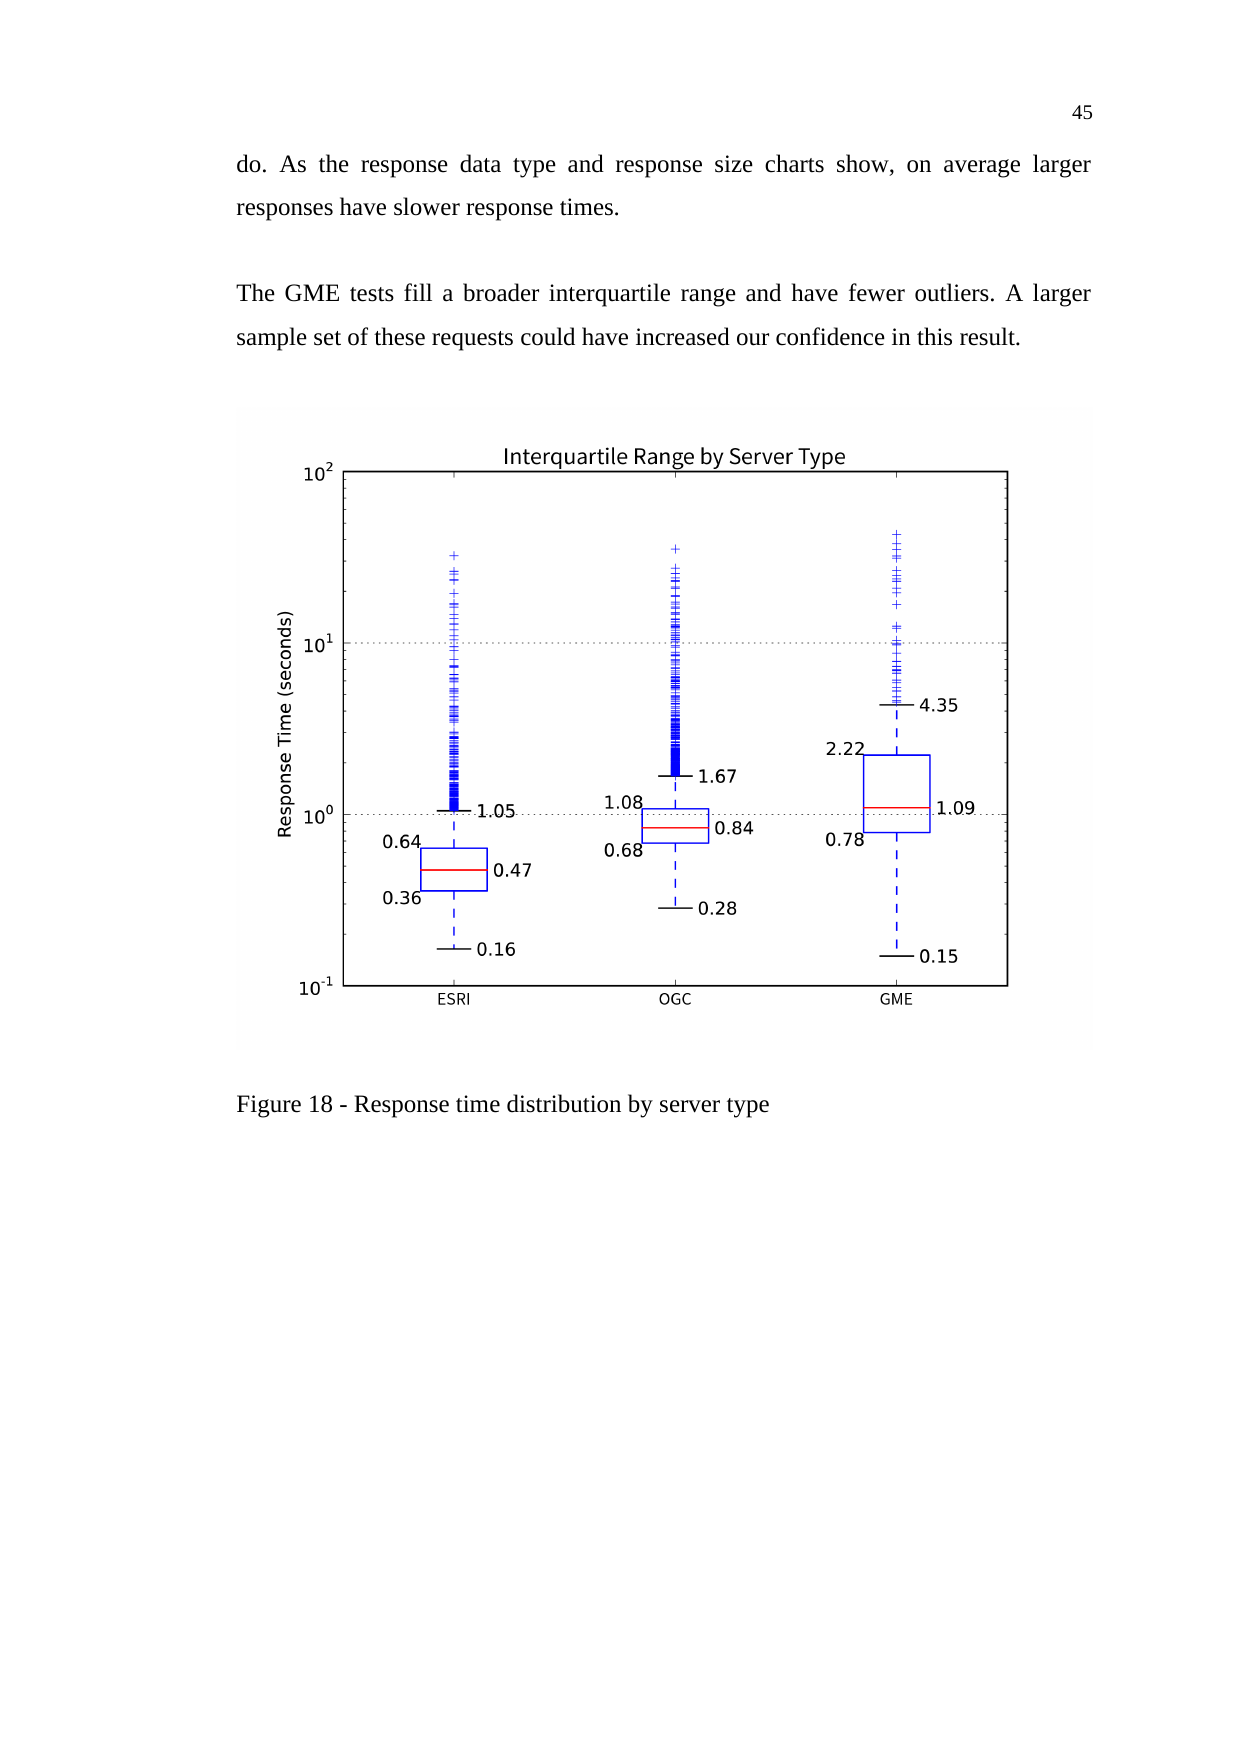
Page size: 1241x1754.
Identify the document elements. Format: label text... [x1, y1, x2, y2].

text Figure 18 - Response time distribution by server type [236, 1089, 1092, 1118]
text The GME tests fill a broader interquartile range and have fewer outliers. A larger sample set of these requests could have increased our confidence in this result. [236, 278, 1092, 350]
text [236, 149, 1092, 221]
picture [236, 407, 1093, 1050]
